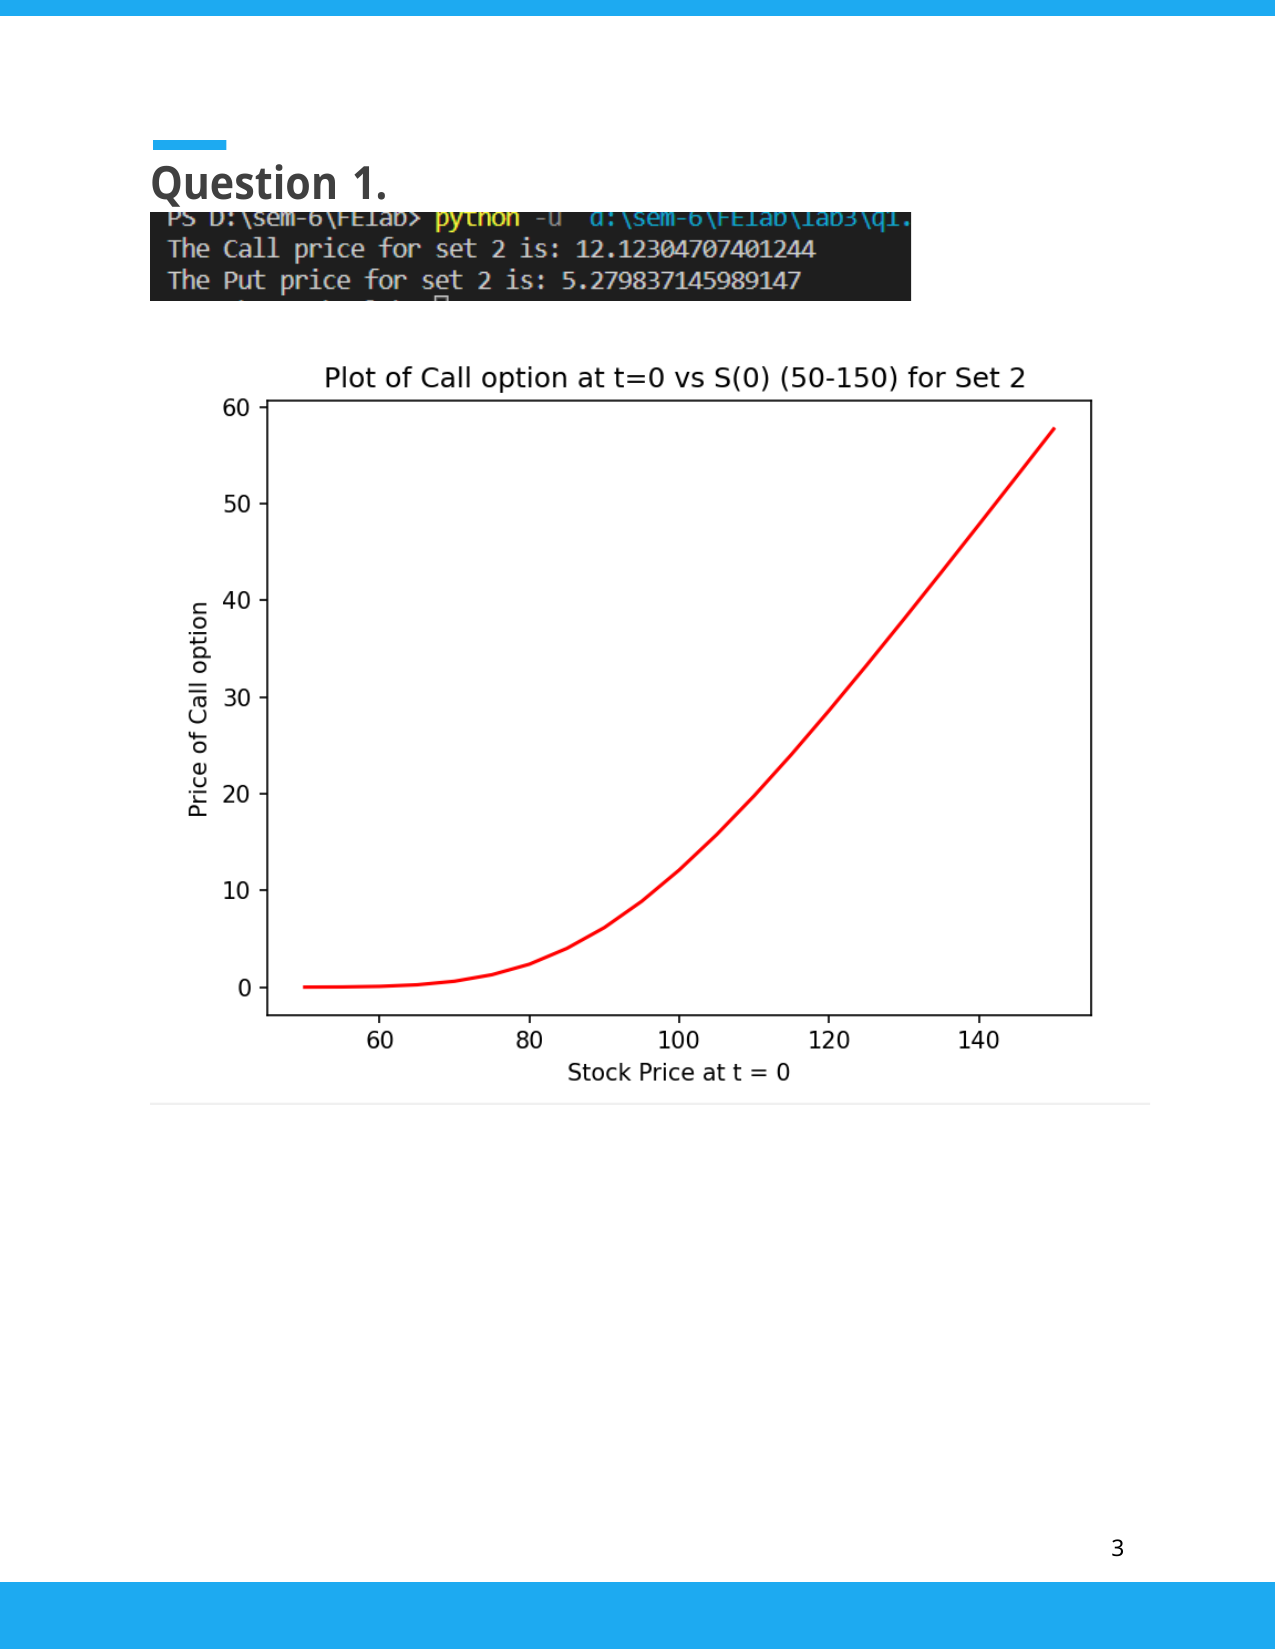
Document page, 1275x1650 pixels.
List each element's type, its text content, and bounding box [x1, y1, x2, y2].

picture [150, 212, 1150, 1105]
subtitle Question 1. [150, 150, 1139, 212]
picture [0, 0, 1275, 16]
picture [0, 1582, 1275, 1649]
picture [153, 140, 227, 150]
